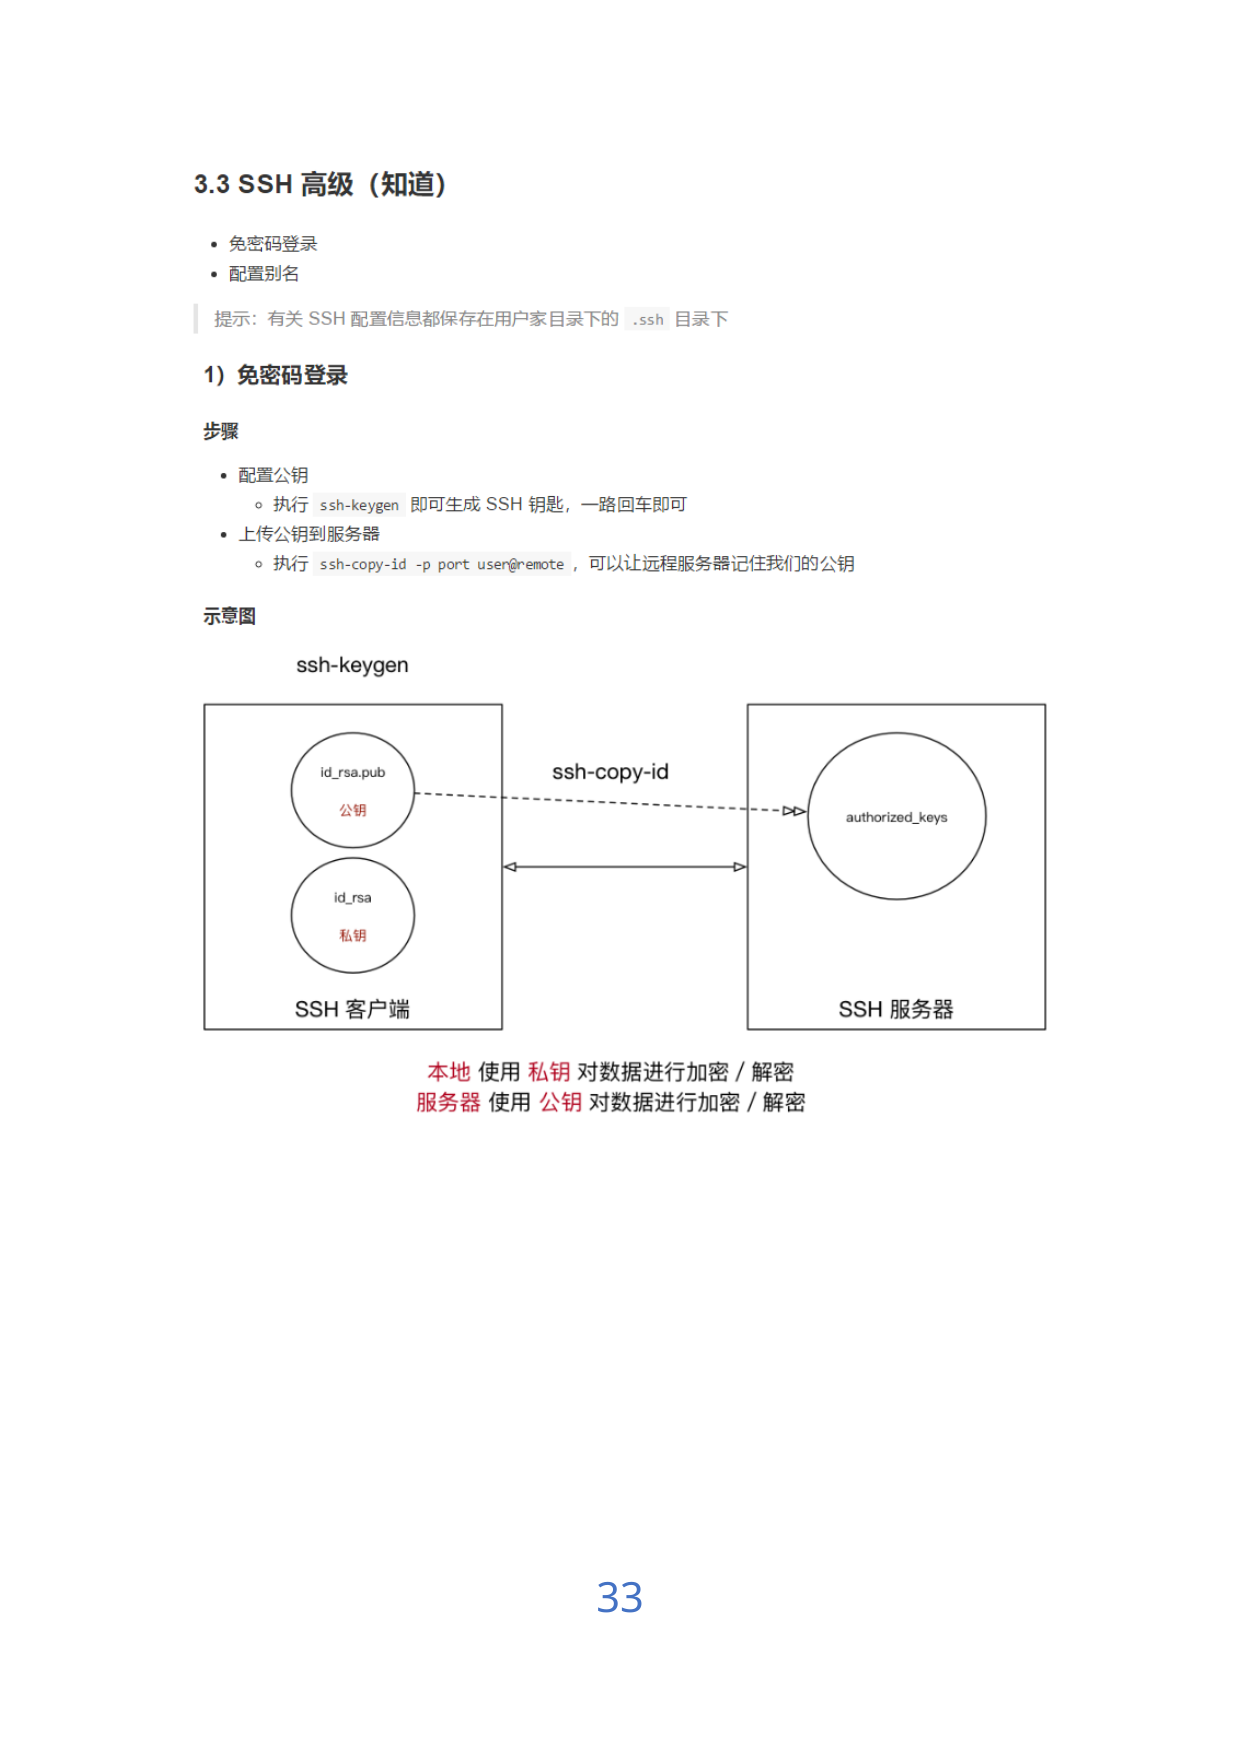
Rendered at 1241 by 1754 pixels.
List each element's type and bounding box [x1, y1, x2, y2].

picture [187, 355, 1053, 1117]
picture [187, 160, 1053, 348]
